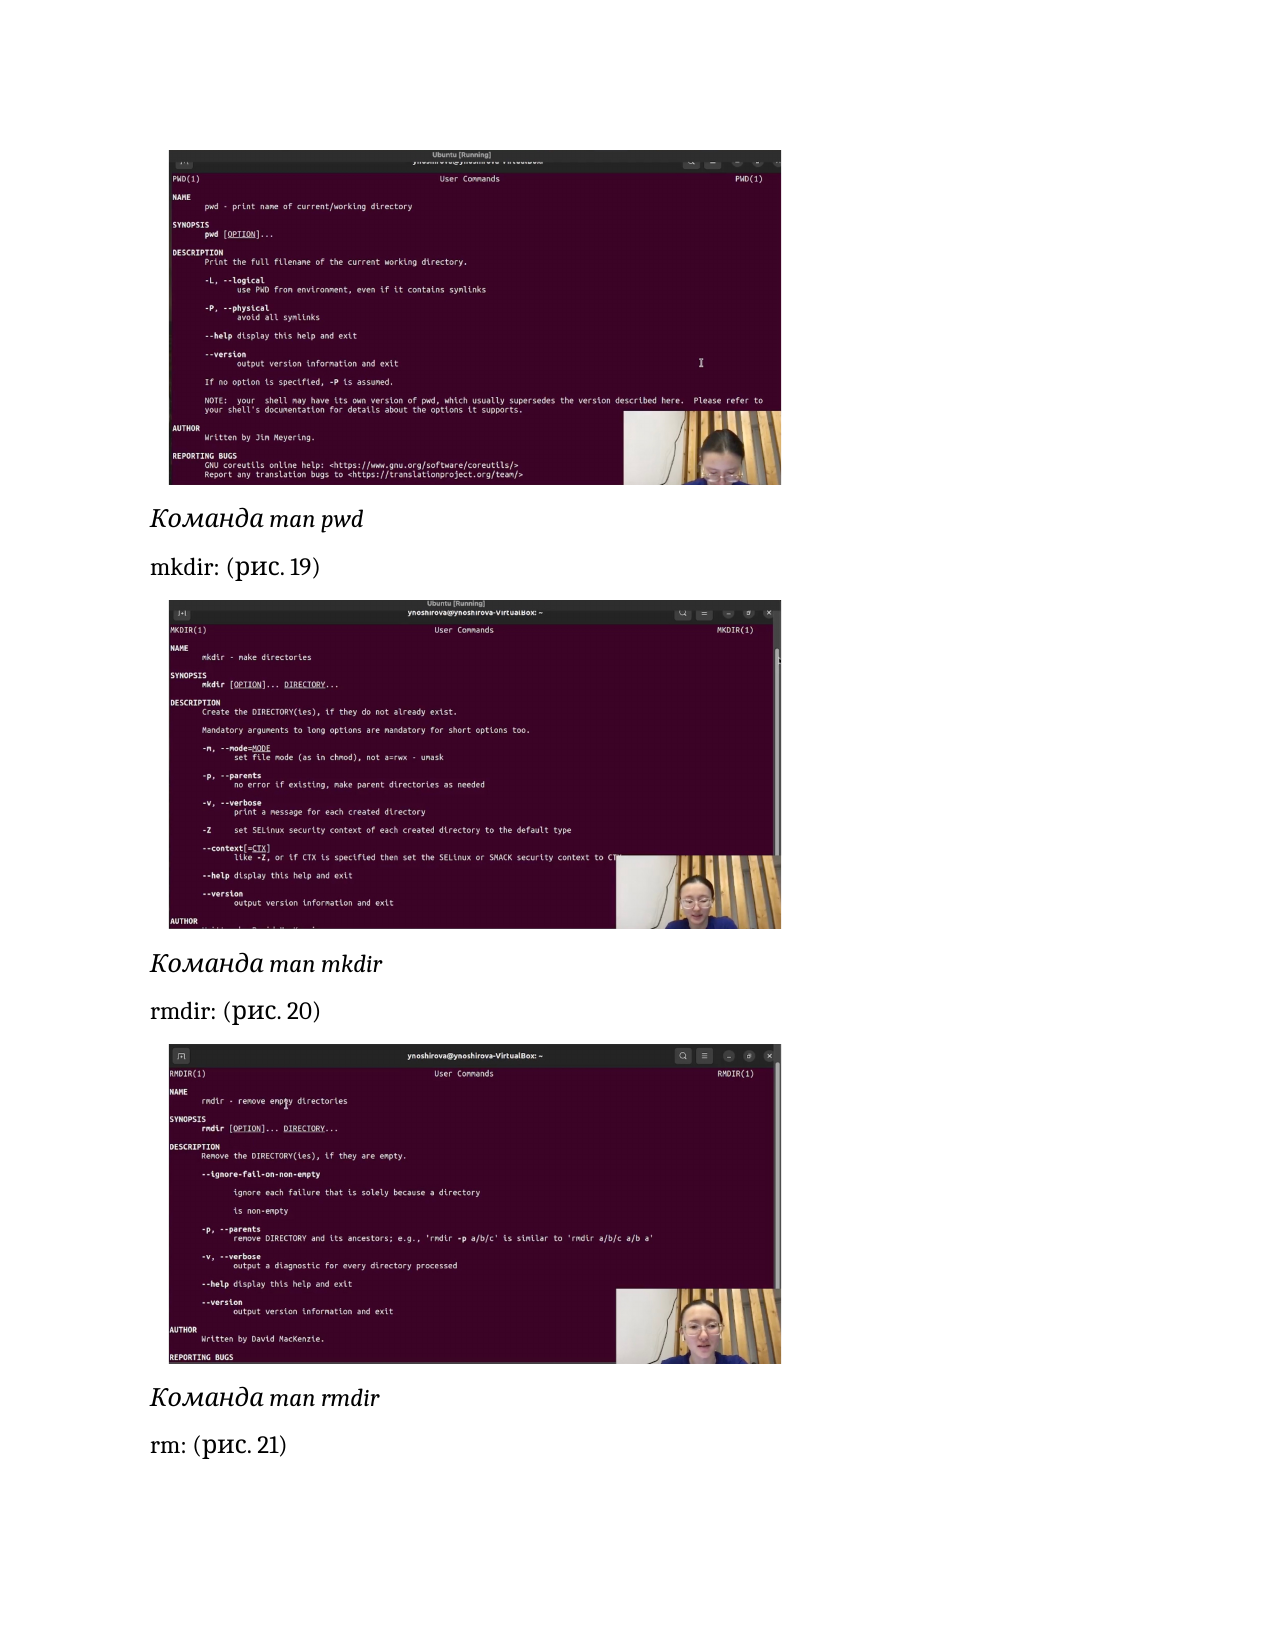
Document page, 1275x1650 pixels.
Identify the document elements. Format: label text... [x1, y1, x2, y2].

text rm: (рис. 21) [150, 1431, 1125, 1460]
text Команда man mkdir [150, 950, 1125, 978]
text mkdir: (рис. 19) [150, 553, 1125, 582]
text Команда man rmdir [150, 1384, 1125, 1413]
text Команда man pwd [150, 505, 1125, 534]
text rmdir: (рис. 20) [150, 997, 1125, 1026]
